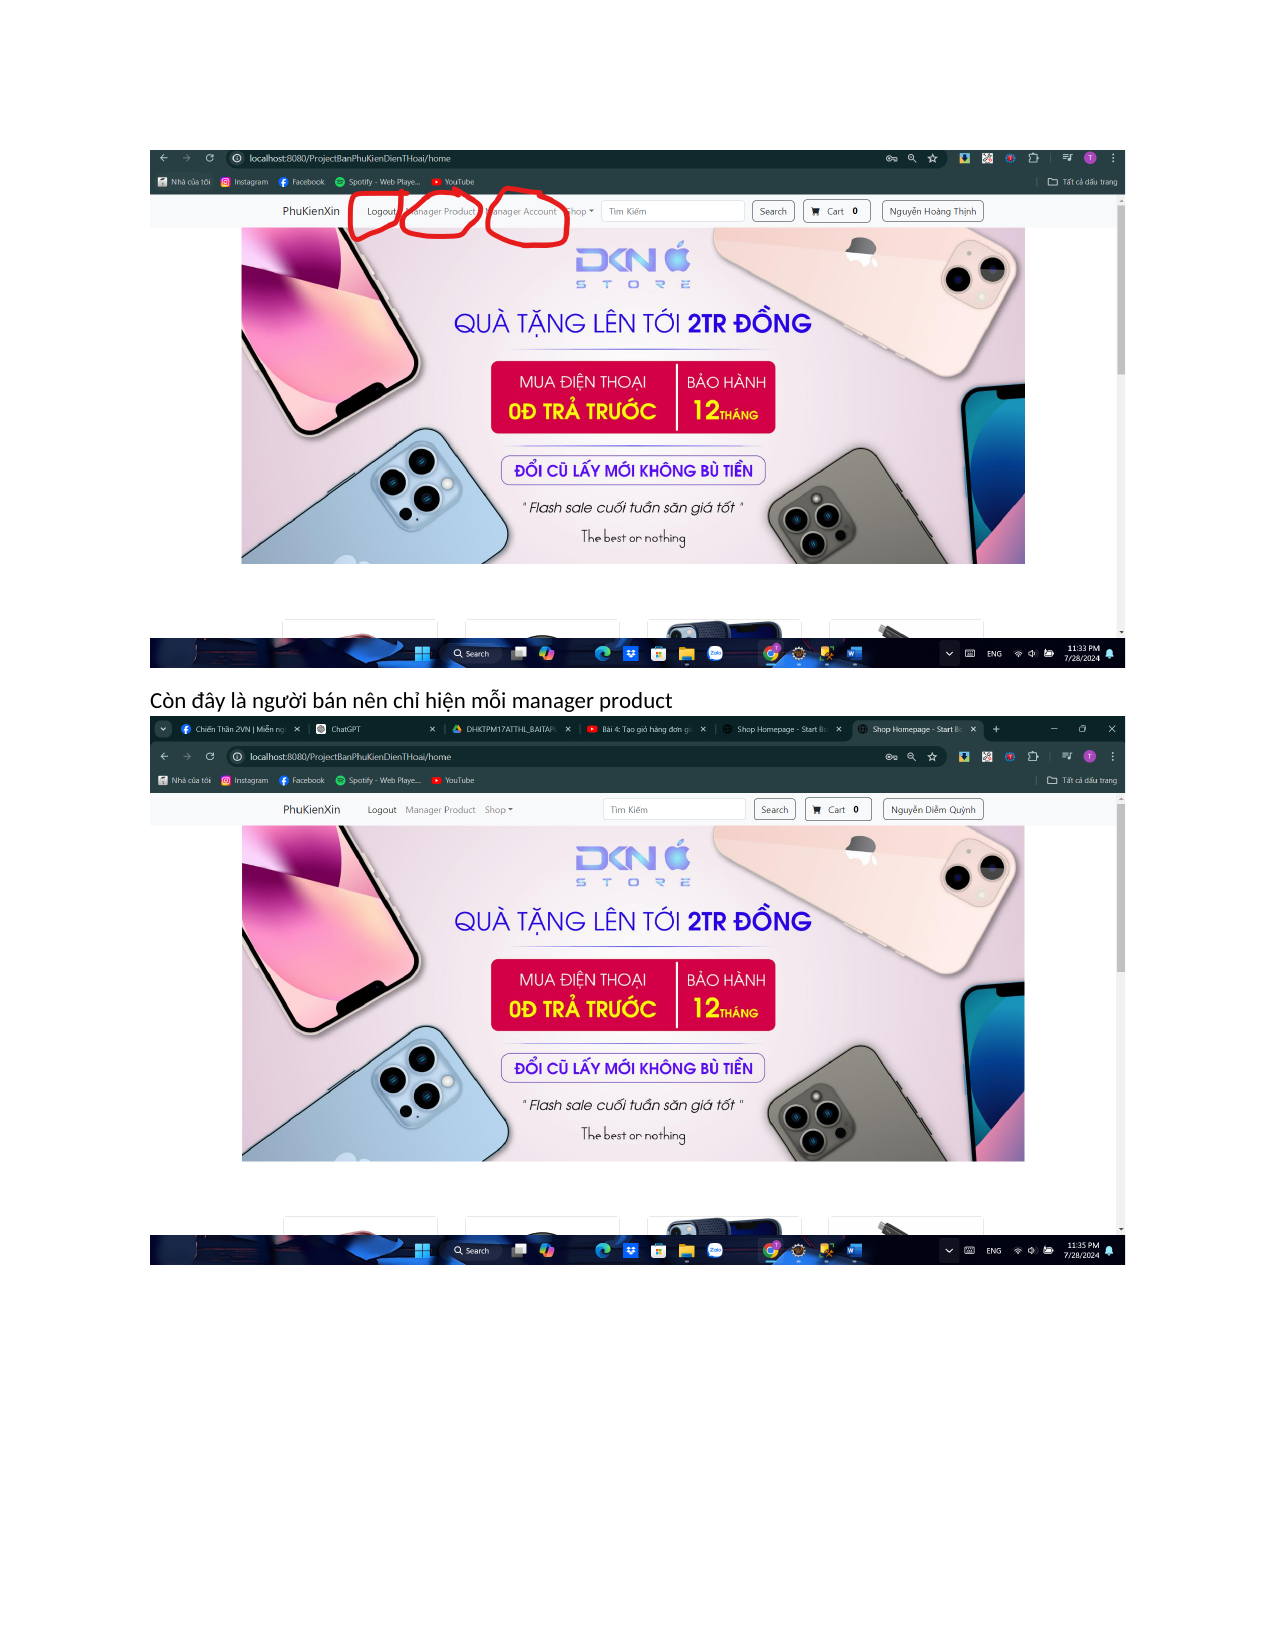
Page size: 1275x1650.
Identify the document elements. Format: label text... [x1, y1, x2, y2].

picture [150, 716, 1125, 1265]
picture [150, 150, 1125, 668]
text Còn đây là người bán nên chỉ hiện mỗi manager product [150, 686, 1125, 716]
